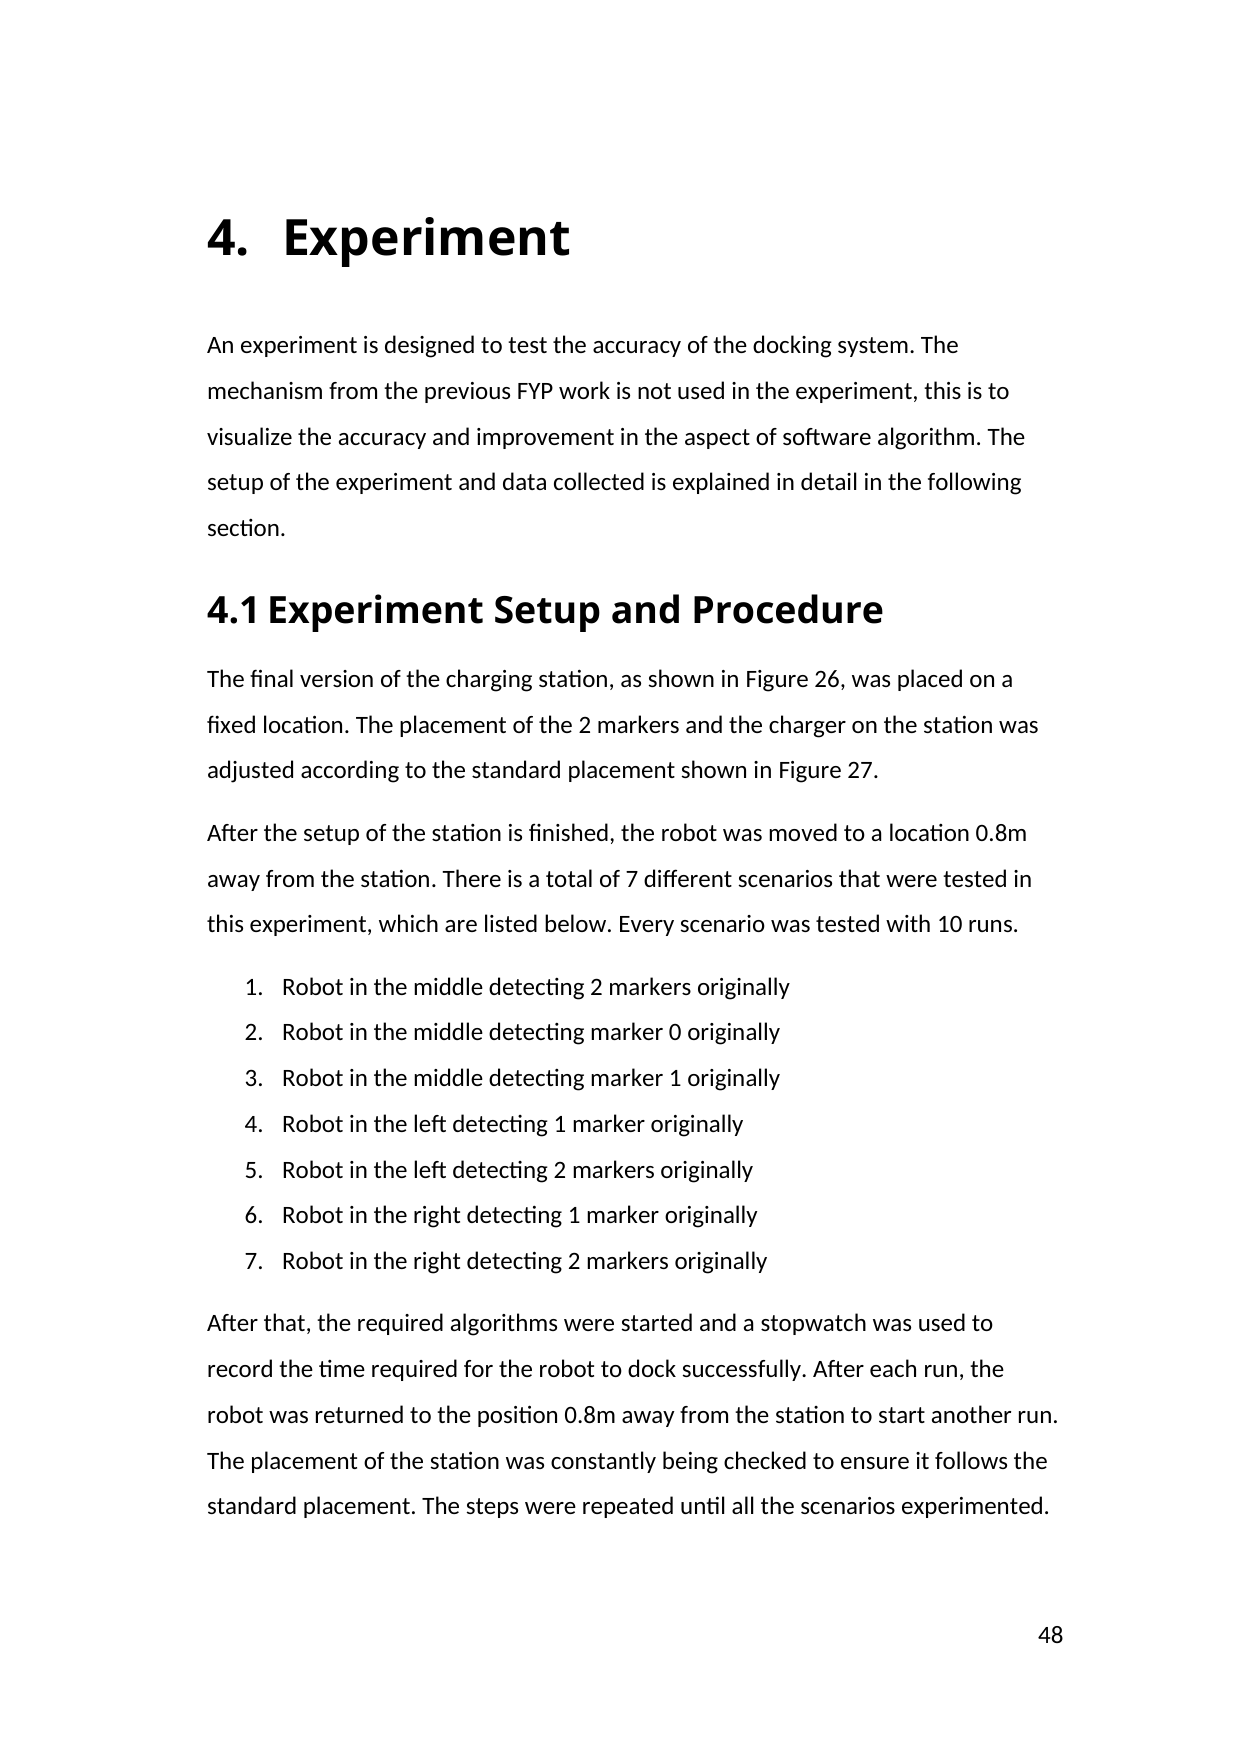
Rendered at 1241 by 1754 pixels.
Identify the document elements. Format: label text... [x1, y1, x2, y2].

list Robot in the middle detecting marker 0 originally [244, 1017, 1063, 1047]
list Robot in the left detecting 1 marker originally [244, 1108, 1063, 1138]
subtitle Experiment Setup and Procedure [207, 583, 1063, 634]
list Robot in the middle detecting 2 markers originally [244, 971, 1063, 1001]
list Robot in the right detecting 2 markers originally [244, 1245, 1063, 1276]
text After that, the required algorithms were started and a stopwatch was used to record the time required for the robot to dock successfully. After each run, the robot was returned to the position 0.8m away from the station to start another run. The placement of the station was constantly being checked to ensure it follows the standard placement. The steps were repeated until all the scenarios experimented. [207, 1308, 1063, 1521]
list Robot in the right detecting 1 marker originally [244, 1199, 1063, 1230]
list Robot in the middle detecting marker 1 originally [244, 1062, 1063, 1093]
subtitle Experiment [207, 202, 1063, 270]
text An experiment is designed to test the accuracy of the docking system. The mechanism from the previous FYP work is not used in the experiment, this is to visualize the accuracy and improvement in the aspect of software algorithm. The setup of the experiment and data collected is explained in detail in the following section. [207, 329, 1063, 543]
list Robot in the left detecting 2 markers originally [244, 1154, 1063, 1184]
text After the setup of the station is finished, the robot was moved to a location 0.8m away from the station. There is a total of 7 different scenarios that were tested in this experiment, which are listed below. Every scenario was tested with 10 runs. [207, 817, 1063, 939]
text The final version of the charging station, as shown in Figure 27, was placed on a fixed location. The placement of the 2 markers and the charger on the station was adjusted according to the standard placement shown in Figure 28. [207, 663, 1063, 785]
